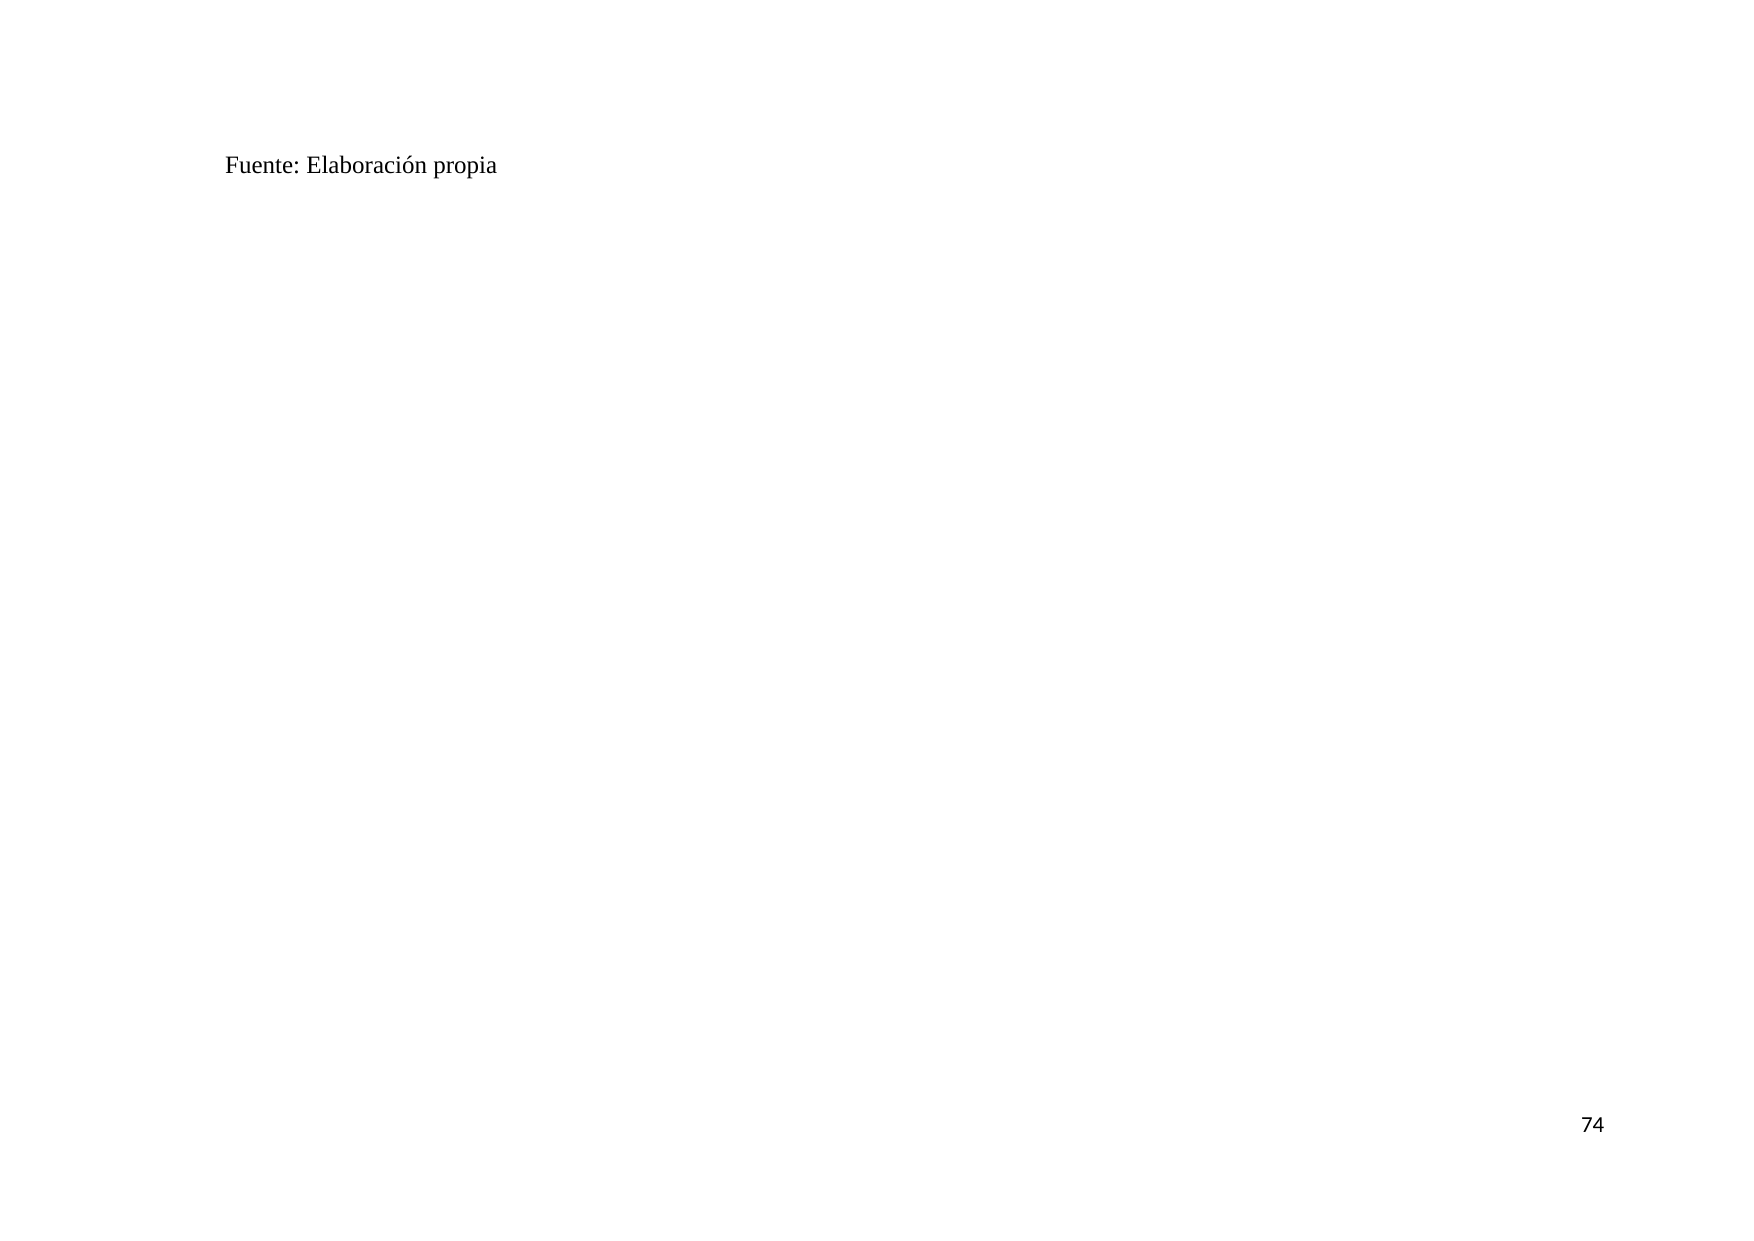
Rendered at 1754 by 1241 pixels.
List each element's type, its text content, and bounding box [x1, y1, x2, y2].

text Fuente: Elaboración propia [150, 150, 1604, 179]
